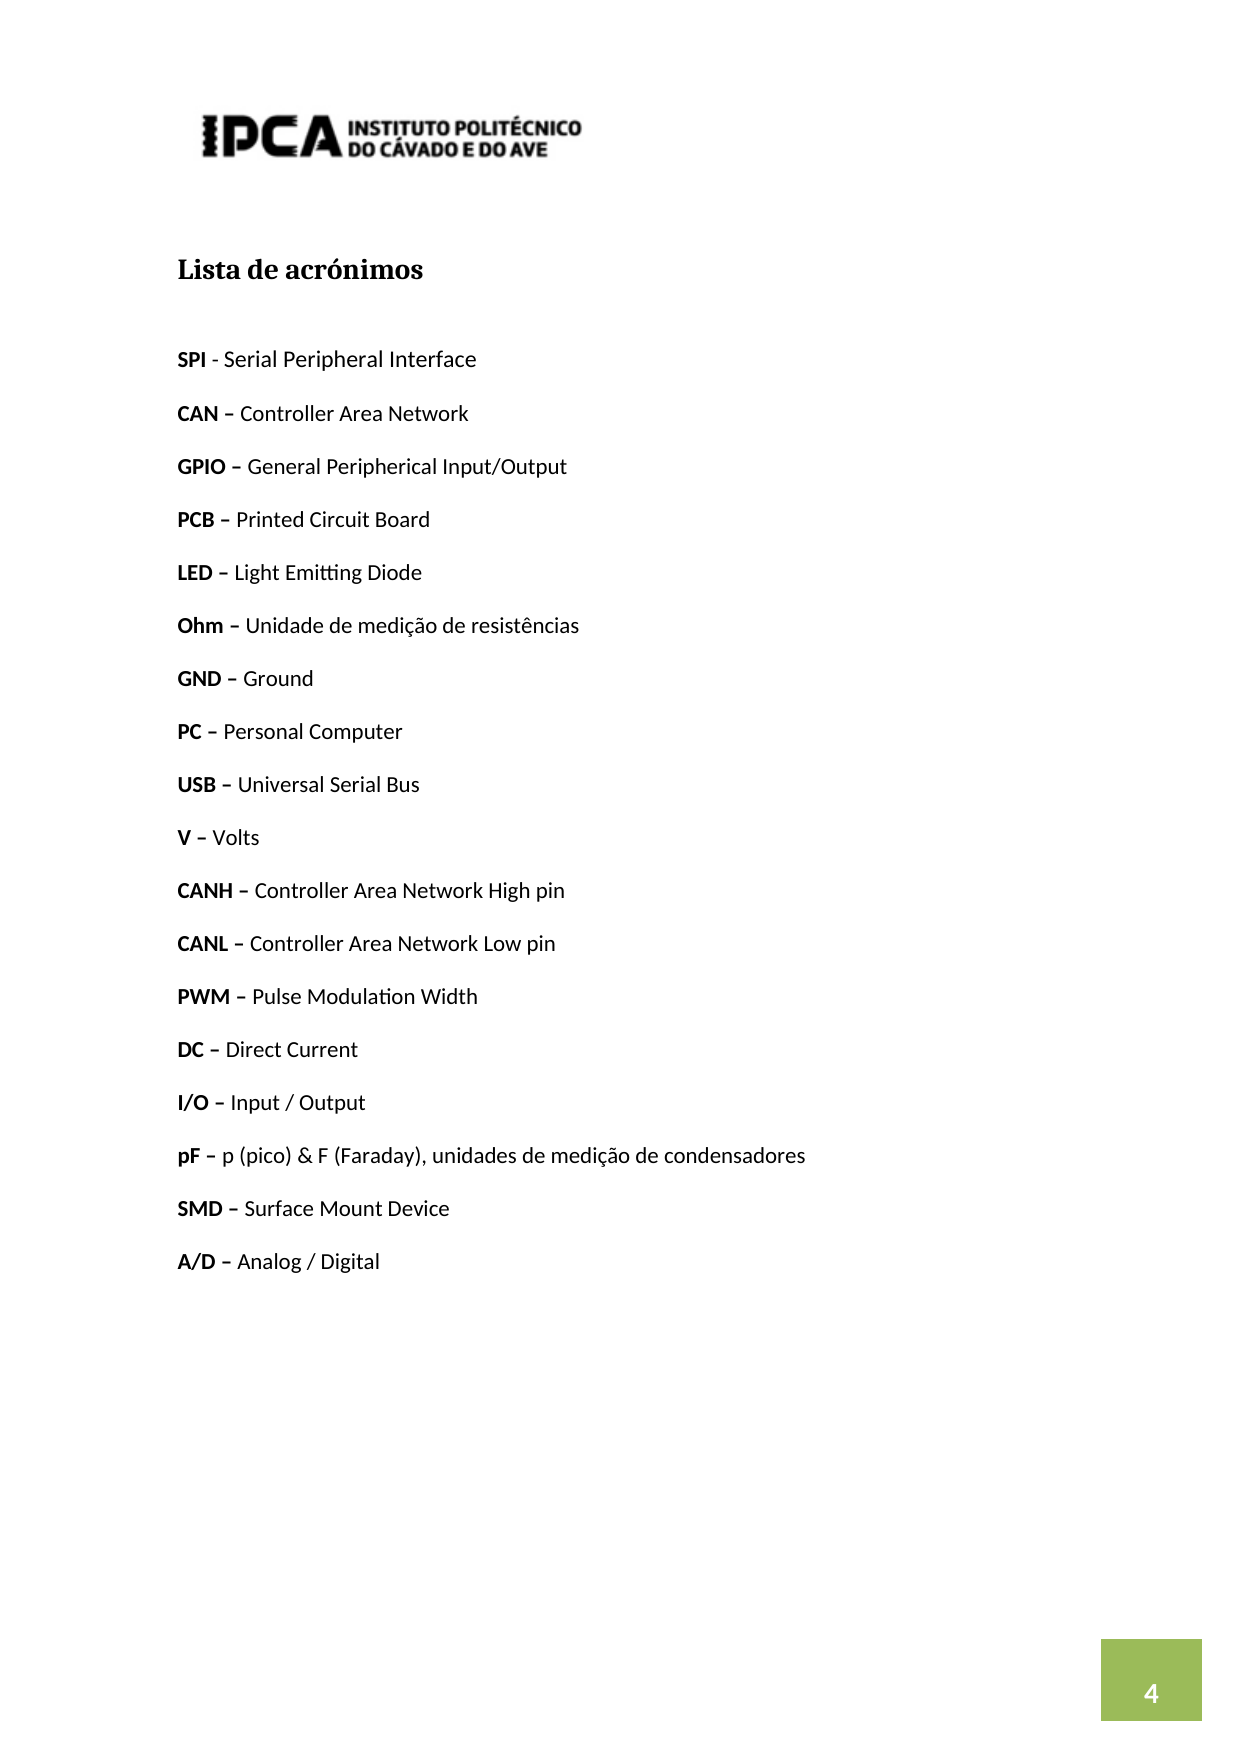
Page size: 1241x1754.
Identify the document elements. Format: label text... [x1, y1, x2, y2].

text GND – Ground [177, 664, 1063, 692]
subtitle Lista de acrónimos [177, 253, 1063, 286]
text DC – Direct Current [177, 1035, 1063, 1063]
text Ohm – Unidade de medição de resistências [177, 611, 1063, 639]
text CANH – Controller Area Network High pin [177, 876, 1063, 904]
text SMD – Surface Mount Device [177, 1194, 1063, 1222]
text USB – Universal Serial Bus [177, 770, 1063, 798]
text V – Volts [177, 823, 1063, 851]
text pF – p (pico) & F (Faraday), unidades de medição de condensadores [177, 1141, 1063, 1169]
text CANL – Controller Area Network Low pin [177, 929, 1063, 957]
text PC – Personal Computer [177, 717, 1063, 745]
text A/D – Analog / Digital [177, 1247, 1063, 1275]
text I/O – Input / Output [177, 1088, 1063, 1116]
text GPIO – General Peripherical Input/Output [177, 452, 1063, 480]
text PCB – Printed Circuit Board [177, 505, 1063, 533]
text PWM – Pulse Modulation Width [177, 982, 1063, 1010]
text LED – Light Emitting Diode [177, 558, 1063, 586]
picture [177, 73, 593, 203]
text SPI - Serial Peripheral Interface [177, 344, 1063, 374]
text CAN – Controller Area Network [177, 399, 1063, 427]
